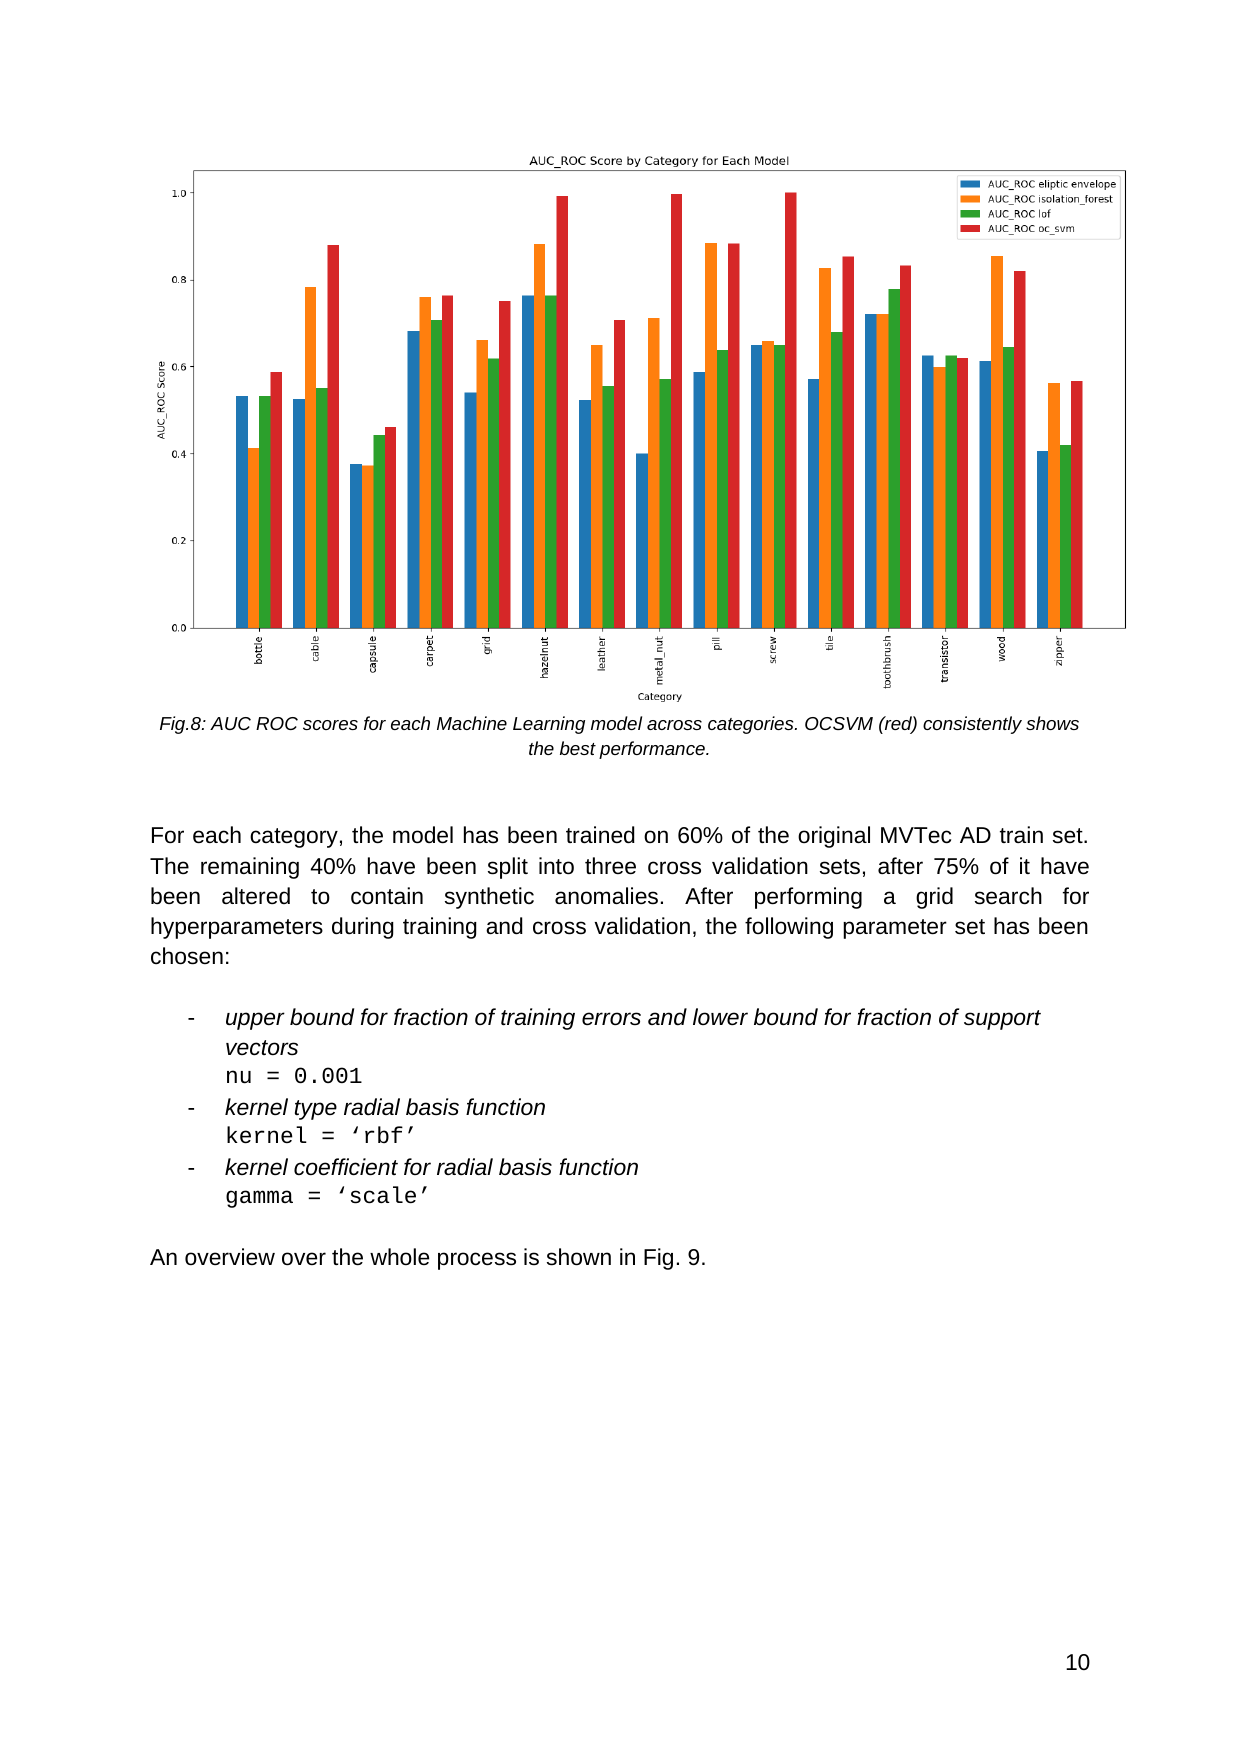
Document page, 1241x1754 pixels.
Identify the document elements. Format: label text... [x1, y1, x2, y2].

text For each category, the model has been trained on 60% of the original MVTec AD train set. The remaining 40% have been split into three cross validation sets, after 75% of it have been altered to contain synthetic anomalies. After performing a grid search for hyperparameters during training and cross validation, the following parameter set has been chosen: [150, 822, 1090, 970]
picture [150, 150, 1131, 709]
list kernel type radial basis function kernel = ‘rbf’ [187, 1094, 1090, 1150]
list kernel coefficient for radial basis function gamma = ‘scale’ [187, 1154, 1090, 1210]
text An overview over the whole process is shown in Fig. 9. [150, 1244, 1090, 1271]
text Fig.8: AUC ROC scores for each Machine Learning model across categories. OCSVM (red) consistently shows the best performance. [150, 712, 1090, 759]
list upper bound for fraction of training errors and lower bound for fraction of support vectors nu = 0.001 [187, 1004, 1090, 1090]
